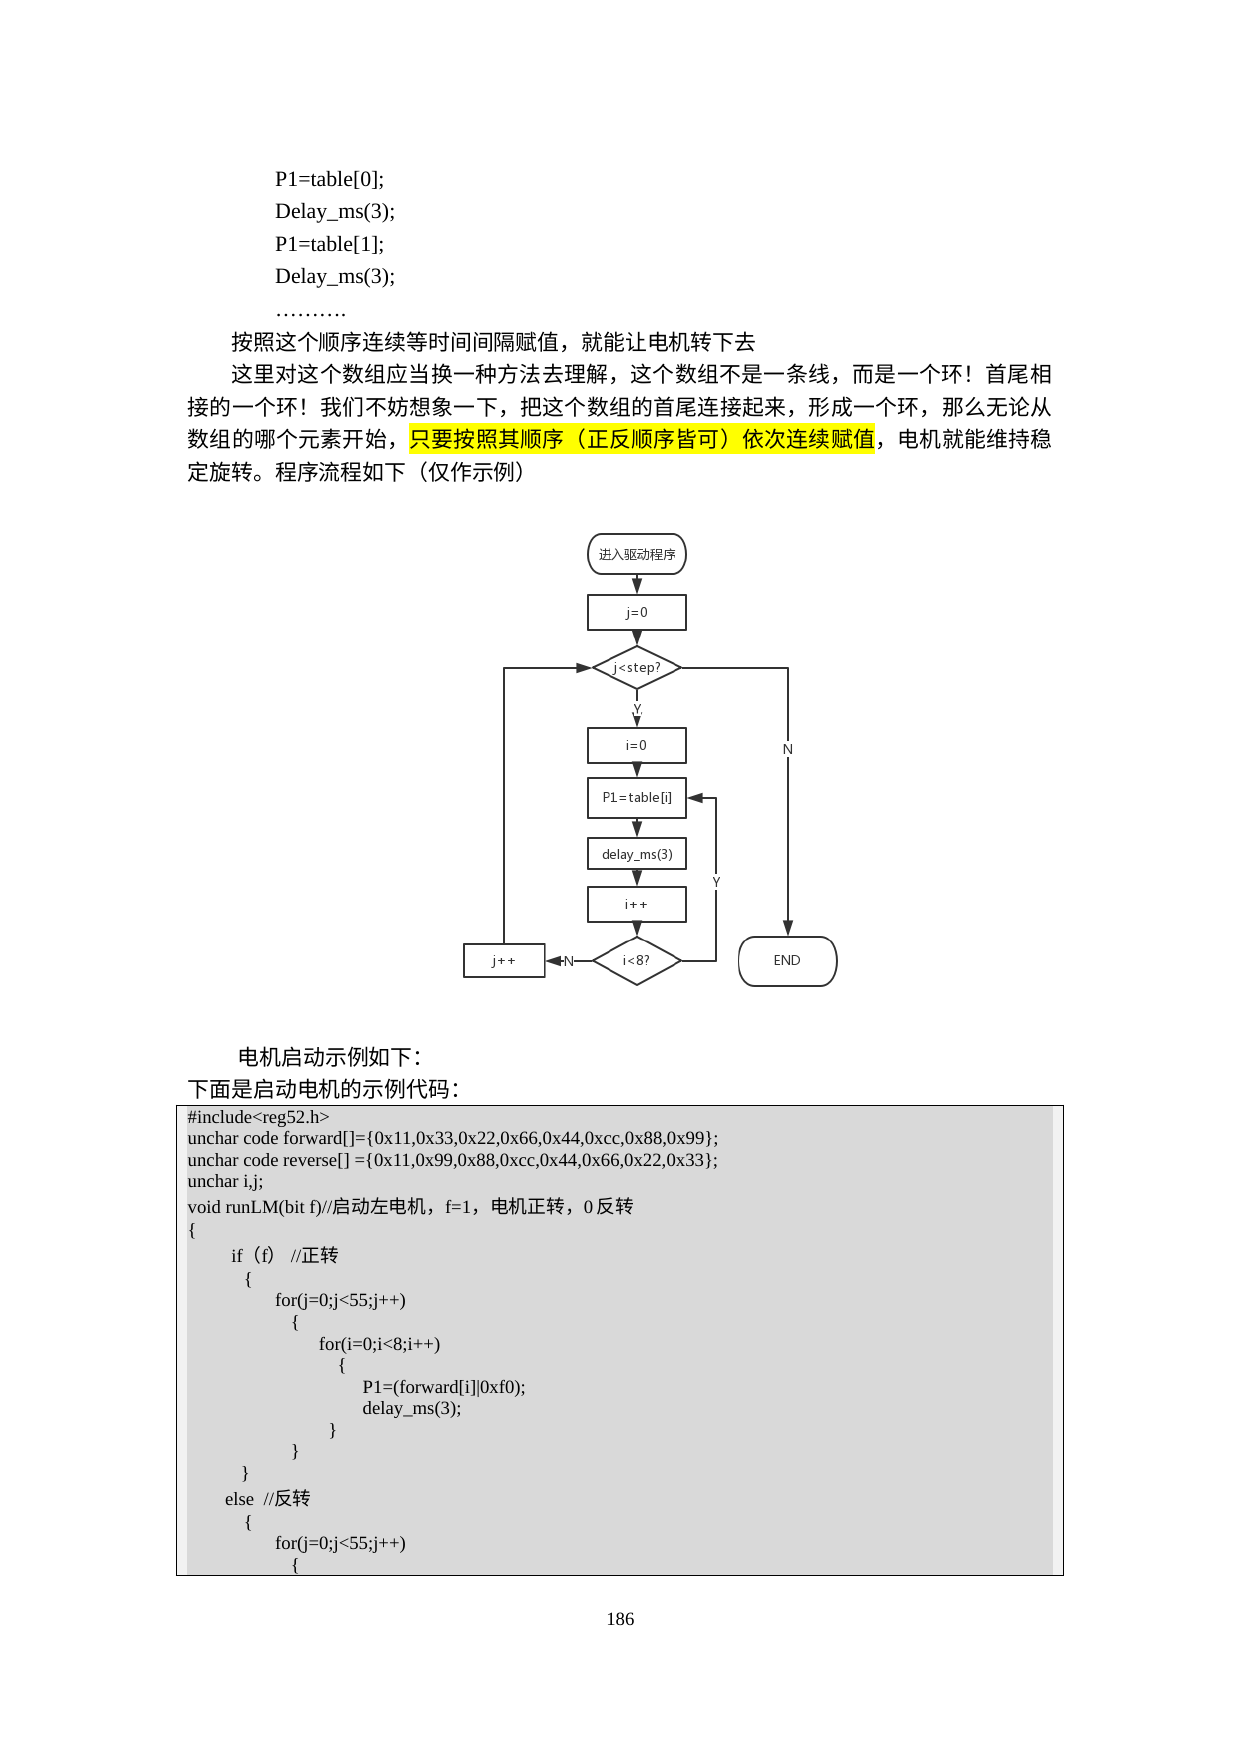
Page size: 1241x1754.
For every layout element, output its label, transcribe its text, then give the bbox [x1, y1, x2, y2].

text 这里对这个数组应当换一种方法去理解，这个数组不是一条线，而是一个环！首尾相接的一个环！我们不妨想象一下，把这个数组的首尾连接起来，形成一个环，那么无论从数组的哪个元素开始，只要按照其顺序（正反顺序皆可）依次连续赋值，电机就能维持稳定旋转。程序流程如下（仅作示例） [187, 357, 1053, 487]
text 按照这个顺序连续等时间间隔赋值，就能让电机转下去 [187, 324, 1053, 357]
text Delay_ms(3); [231, 259, 1053, 292]
text 下面是启动电机的示例代码： [187, 1072, 1053, 1104]
text 电机启动示例如下： [237, 1039, 1053, 1072]
text ………. [231, 292, 1053, 324]
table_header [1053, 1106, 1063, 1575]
text P1=table[1]; [187, 227, 1053, 259]
text Delay_ms(3); [187, 194, 1053, 227]
picture [416, 487, 868, 1016]
text P1=table[0]; [187, 162, 1053, 194]
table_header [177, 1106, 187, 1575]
